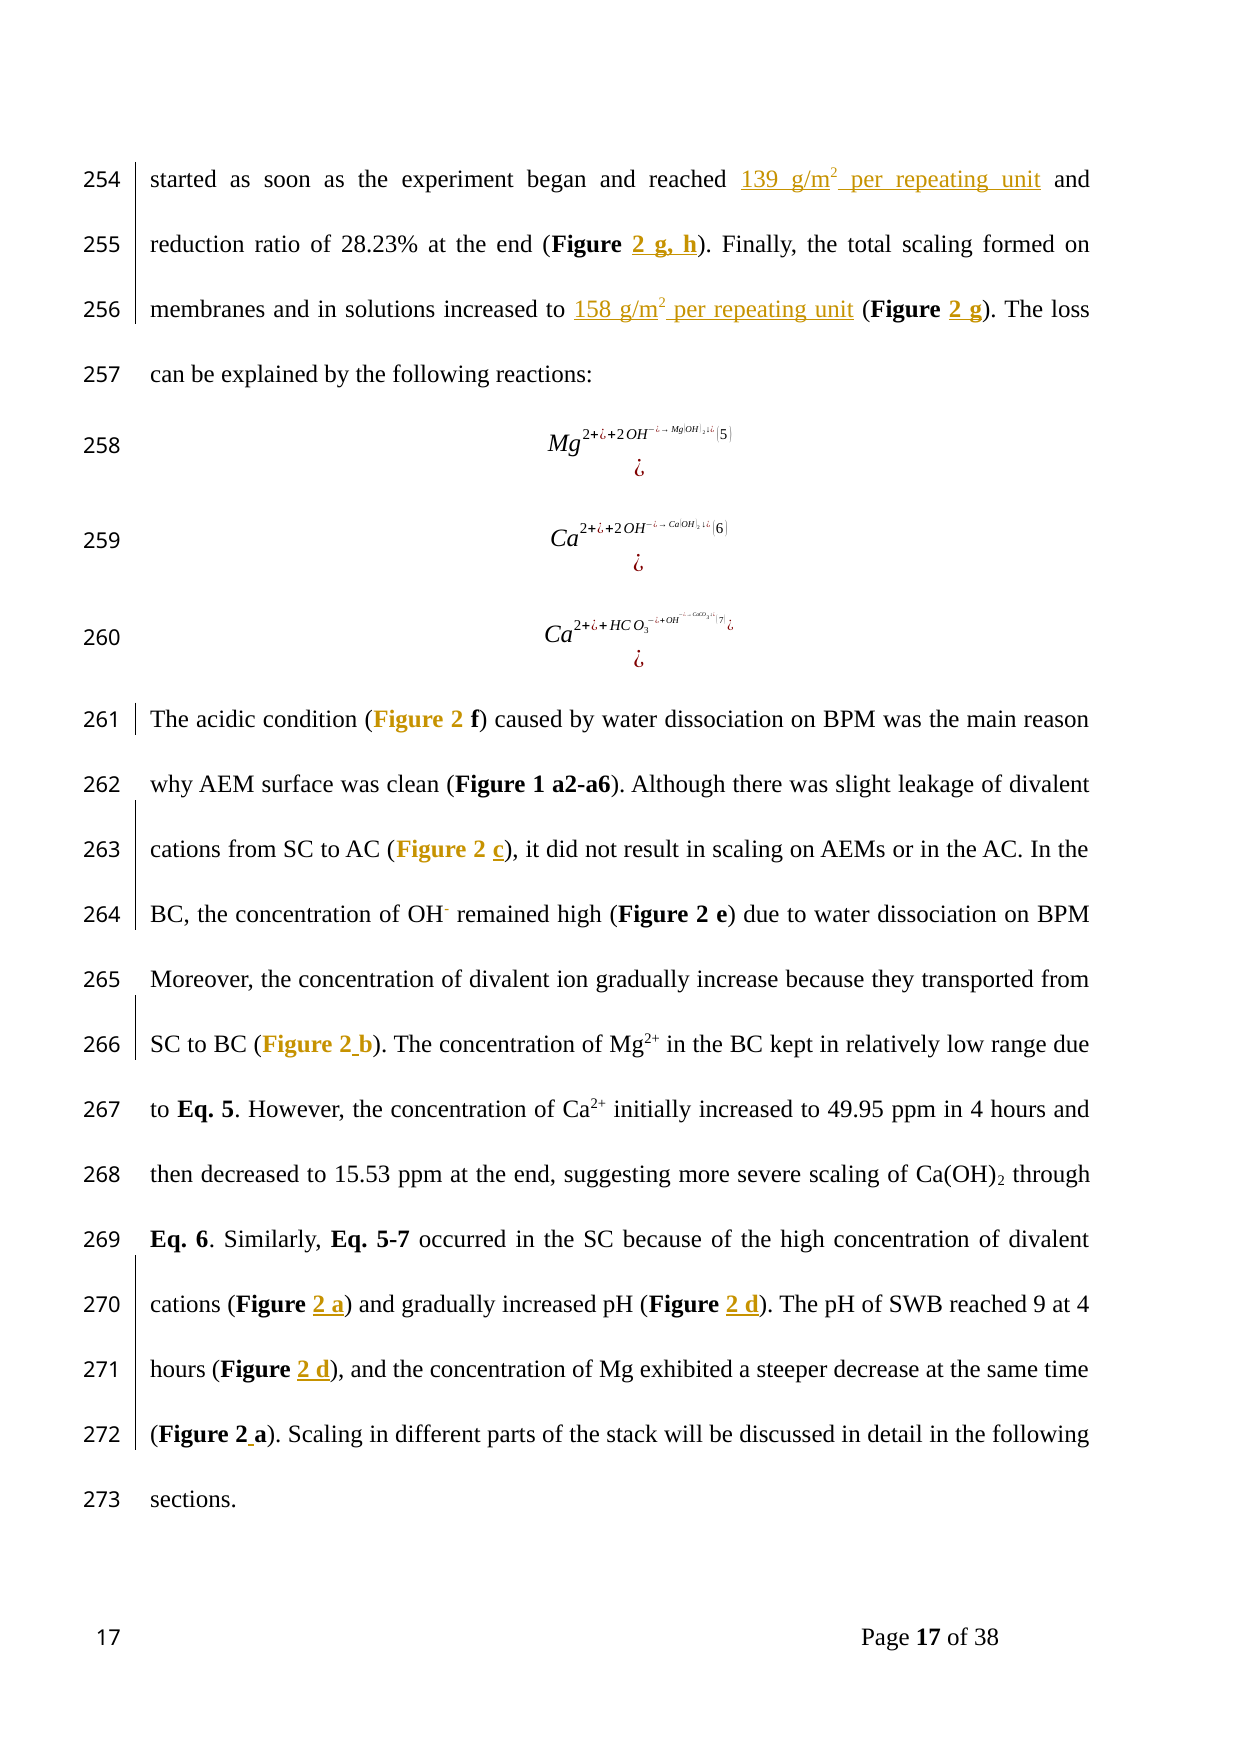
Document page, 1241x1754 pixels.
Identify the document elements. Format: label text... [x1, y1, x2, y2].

text The acidic condition (Figure 2 f) caused by water dissociation on BPM was the main reason why AEM surface was clean (Figure 1 a2-a6). Although there was slight leakage of divalent cations from SC to AC (Figure 2 ), it did not result in scaling on AEMs or in the AC. In the BC, the concentration of OH- remained high (Figure 2 e) due to water dissociation on BPM Moreover, the concentration of divalent ion gradually increase because they transported from SC to BC (Figure 2b). The concentration of Mg2+ in the BC kept in relatively low range due to Eq. 5. However, the concentration of Ca2+ initially increased to 49.95 ppm in 4 hours and then decreased to 15.53 ppm at the end, suggesting more severe scaling of Ca(OH)2 through Eq. 6. Similarly, Eq. 5-7 occurred in the SC because of the high concentration of divalent cations (Figure ) and gradually increased pH (Figure ). The pH of SWB reached 9 at 4 hours (Figure ), and the concentration of Mg exhibited a steeper decrease at the same time (Figure 2a). Scaling in different parts of the stack will be discussed in detail in the following sections. [150, 703, 1090, 1515]
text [150, 162, 1090, 389]
